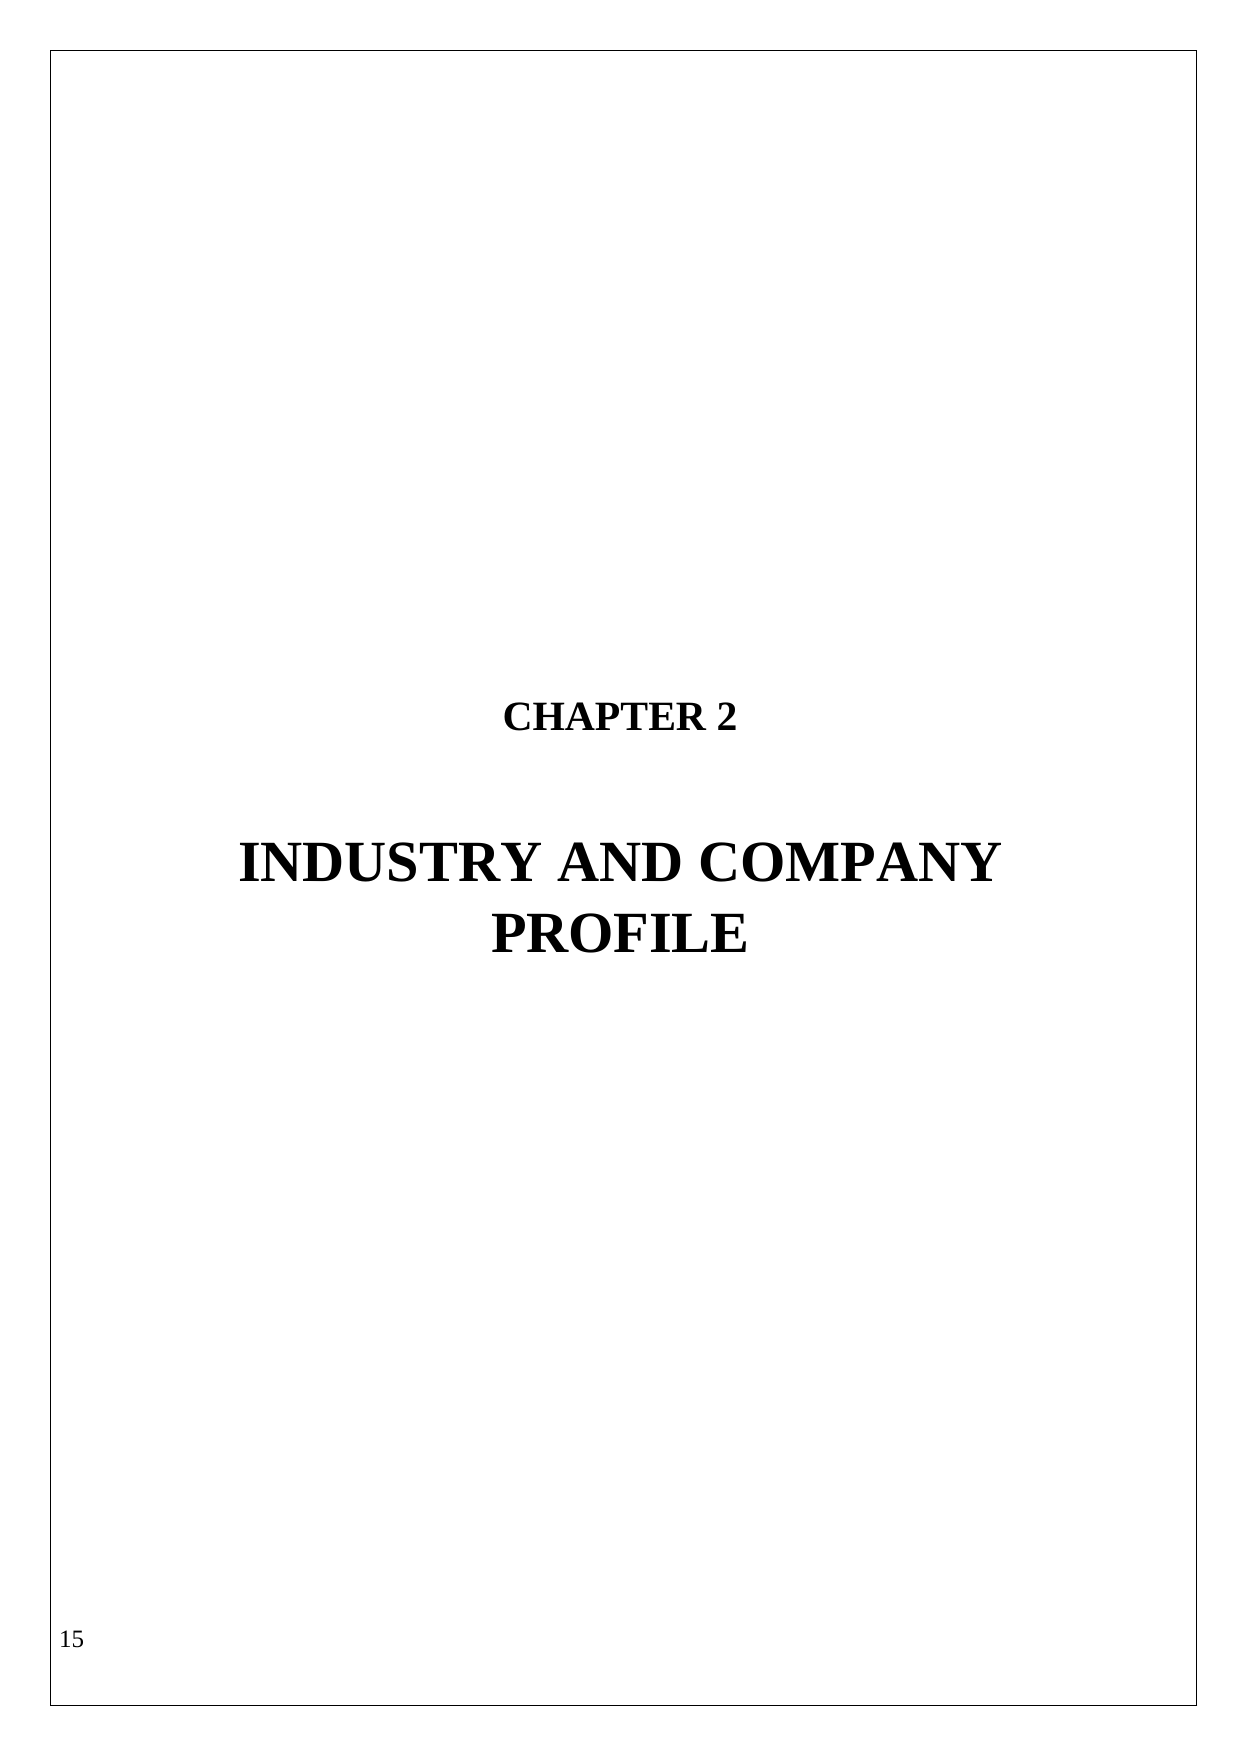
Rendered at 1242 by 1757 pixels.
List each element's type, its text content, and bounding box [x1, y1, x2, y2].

subtitle INDUSTRY AND COMPANY PROFILE [128, 827, 1113, 965]
text CHAPTER 2 [128, 691, 1113, 739]
